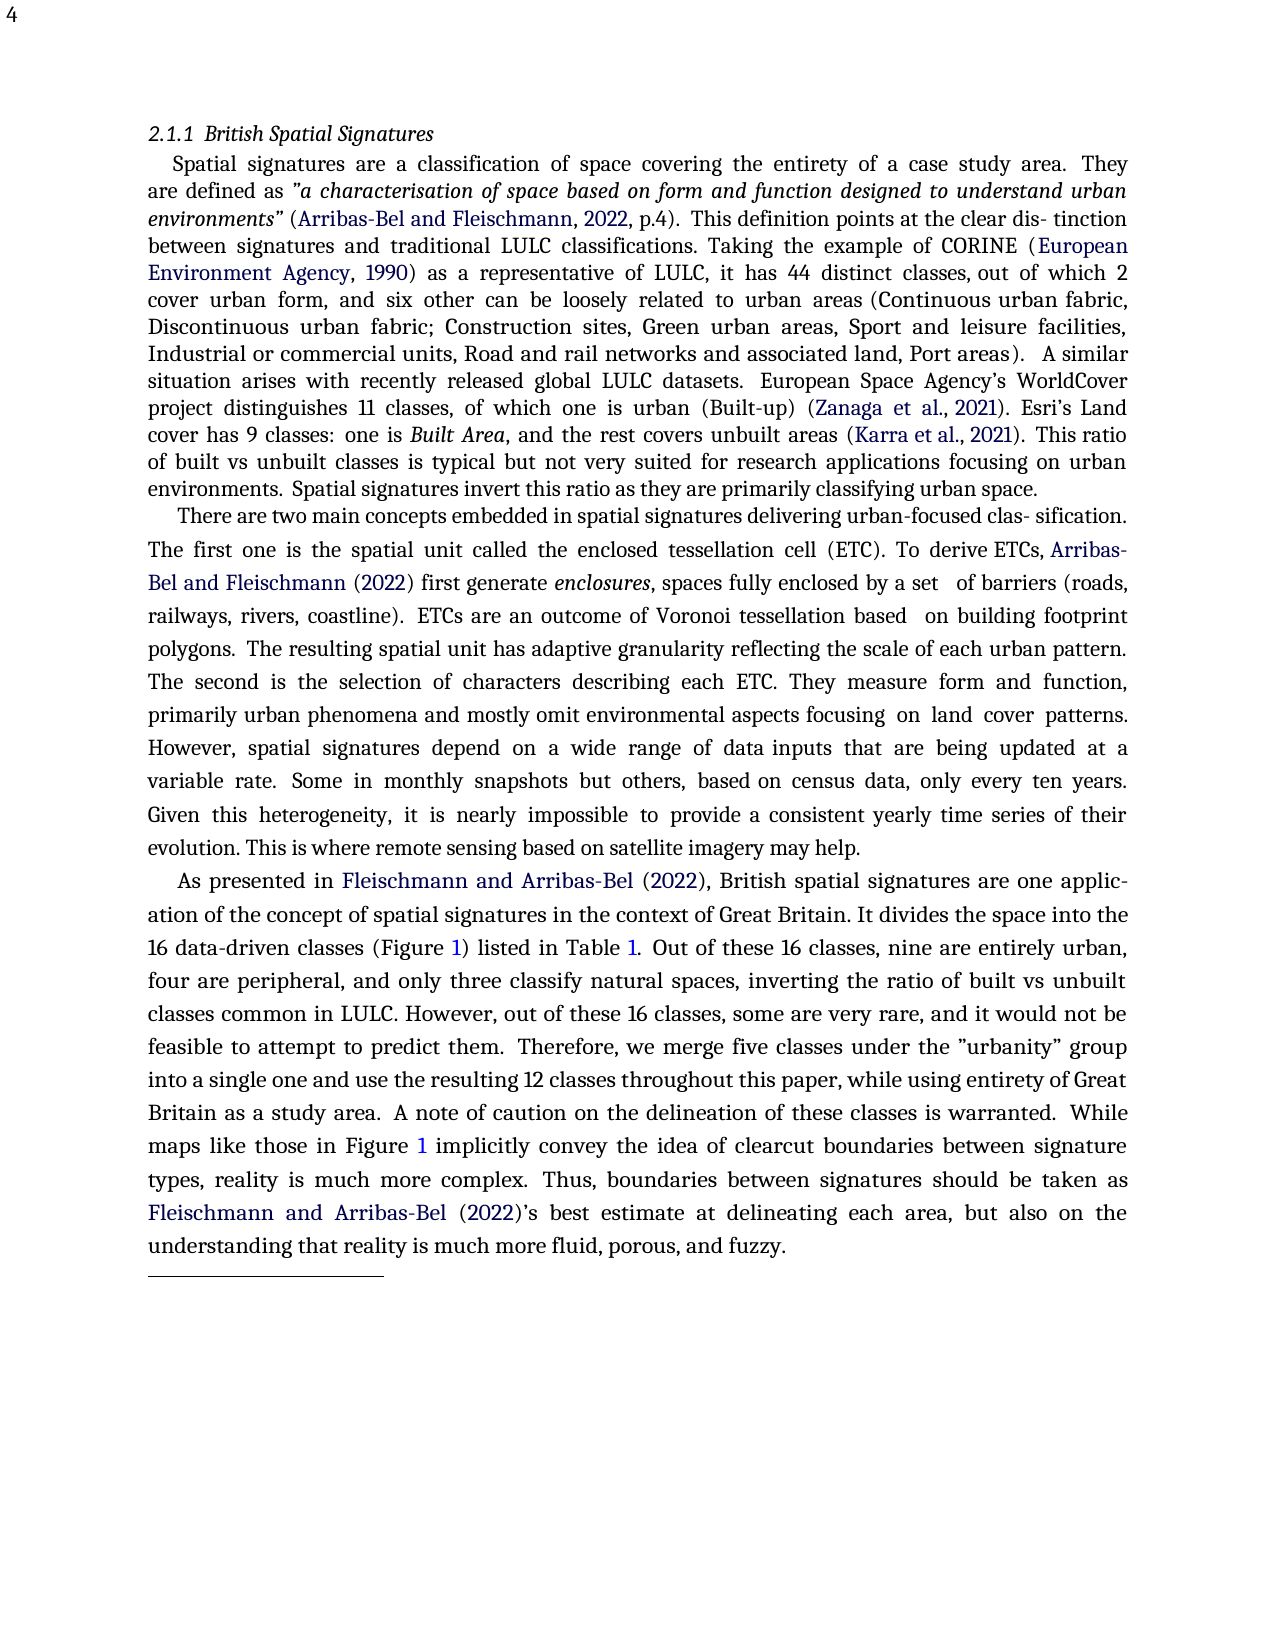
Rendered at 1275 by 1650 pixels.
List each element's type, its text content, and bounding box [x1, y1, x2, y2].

text Spatial signatures are a classification of space covering the entirety of a case study area. They are defined as ”a characterisation of space based on form and function designed to understand urban environments” (Arribas-Bel and Fleischmann, 2022, p.4). This definition points at the clear dis- tinction between signatures and traditional LULC classifications. Taking the example of CORINE (European Environment Agency, 1990) as a representative of LULC, it has 44 distinct classes, out of which 2 cover urban form, and six other can be loosely related to urban areas (Continuous urban fabric, Discontinuous urban fabric; Construction sites, Green urban areas, Sport and leisure facilities, Industrial or commercial units, Road and rail networks and associated land, Port areas). A similar situation arises with recently released global LULC datasets. European Space Agency’s WorldCover project distinguishes 11 classes, of which one is urban (Built-up) (Zanaga et al., 2021). Esri’s Land cover has 9 classes: one is Built Area, and the rest covers unbuilt areas (Karra et al., 2021). This ratio of built vs unbuilt classes is typical but not very suited for research applications focusing on urban environments. Spatial signatures invert this ratio as they are primarily classifying urban space. [148, 151, 1128, 503]
text As presented in Fleischmann and Arribas-Bel (2022), British spatial signatures are one applic- ation of the concept of spatial signatures in the context of Great Britain. It divides the space into the 16 data-driven classes (Figure 1) listed in Table 1. Out of these 16 classes, nine are entirely urban, four are peripheral, and only three classify natural spaces, inverting the ratio of built vs unbuilt classes common in LULC. However, out of these 16 classes, some are very rare, and it would not be feasible to attempt to predict them. Therefore, we merge five classes under the ”urbanity” group into a single one and use the resulting 12 classes throughout this paper, while using entirety of Great Britain as a study area. A note of caution on the delineation of these classes is warranted. While maps like those in Figure 1 implicitly convey the idea of clearcut boundaries between signature types, reality is much more complex. Thus, boundaries between signatures should be taken as Fleischmann and Arribas-Bel (2022)’s best estimate at delineating each area, but also on the understanding that reality is much more fluid, porous, and fuzzy. [148, 868, 1128, 1259]
text There are two main concepts embedded in spatial signatures delivering urban-focused clas- sification. The first one is the spatial unit called the enclosed tessellation cell (ETC). To derive ETCs, Arribas-Bel and Fleischmann (2022) first generate enclosures, spaces fully enclosed by a set of barriers (roads, railways, rivers, coastline). ETCs are an outcome of Voronoi tessellation based on building footprint polygons. The resulting spatial unit has adaptive granularity reflecting the scale of each urban pattern. The second is the selection of characters describing each ETC. They measure form and function, primarily urban phenomena and mostly omit environmental aspects focusing on land cover patterns. However, spatial signatures depend on a wide range of data inputs that are being updated at a variable rate. Some in monthly snapshots but others, based on census data, only every ten years. Given this heterogeneity, it is nearly impossible to provide a consistent yearly time series of their evolution. This is where remote sensing based on satellite imagery may help. [148, 503, 1128, 861]
list British Spatial Signatures [148, 119, 1204, 147]
